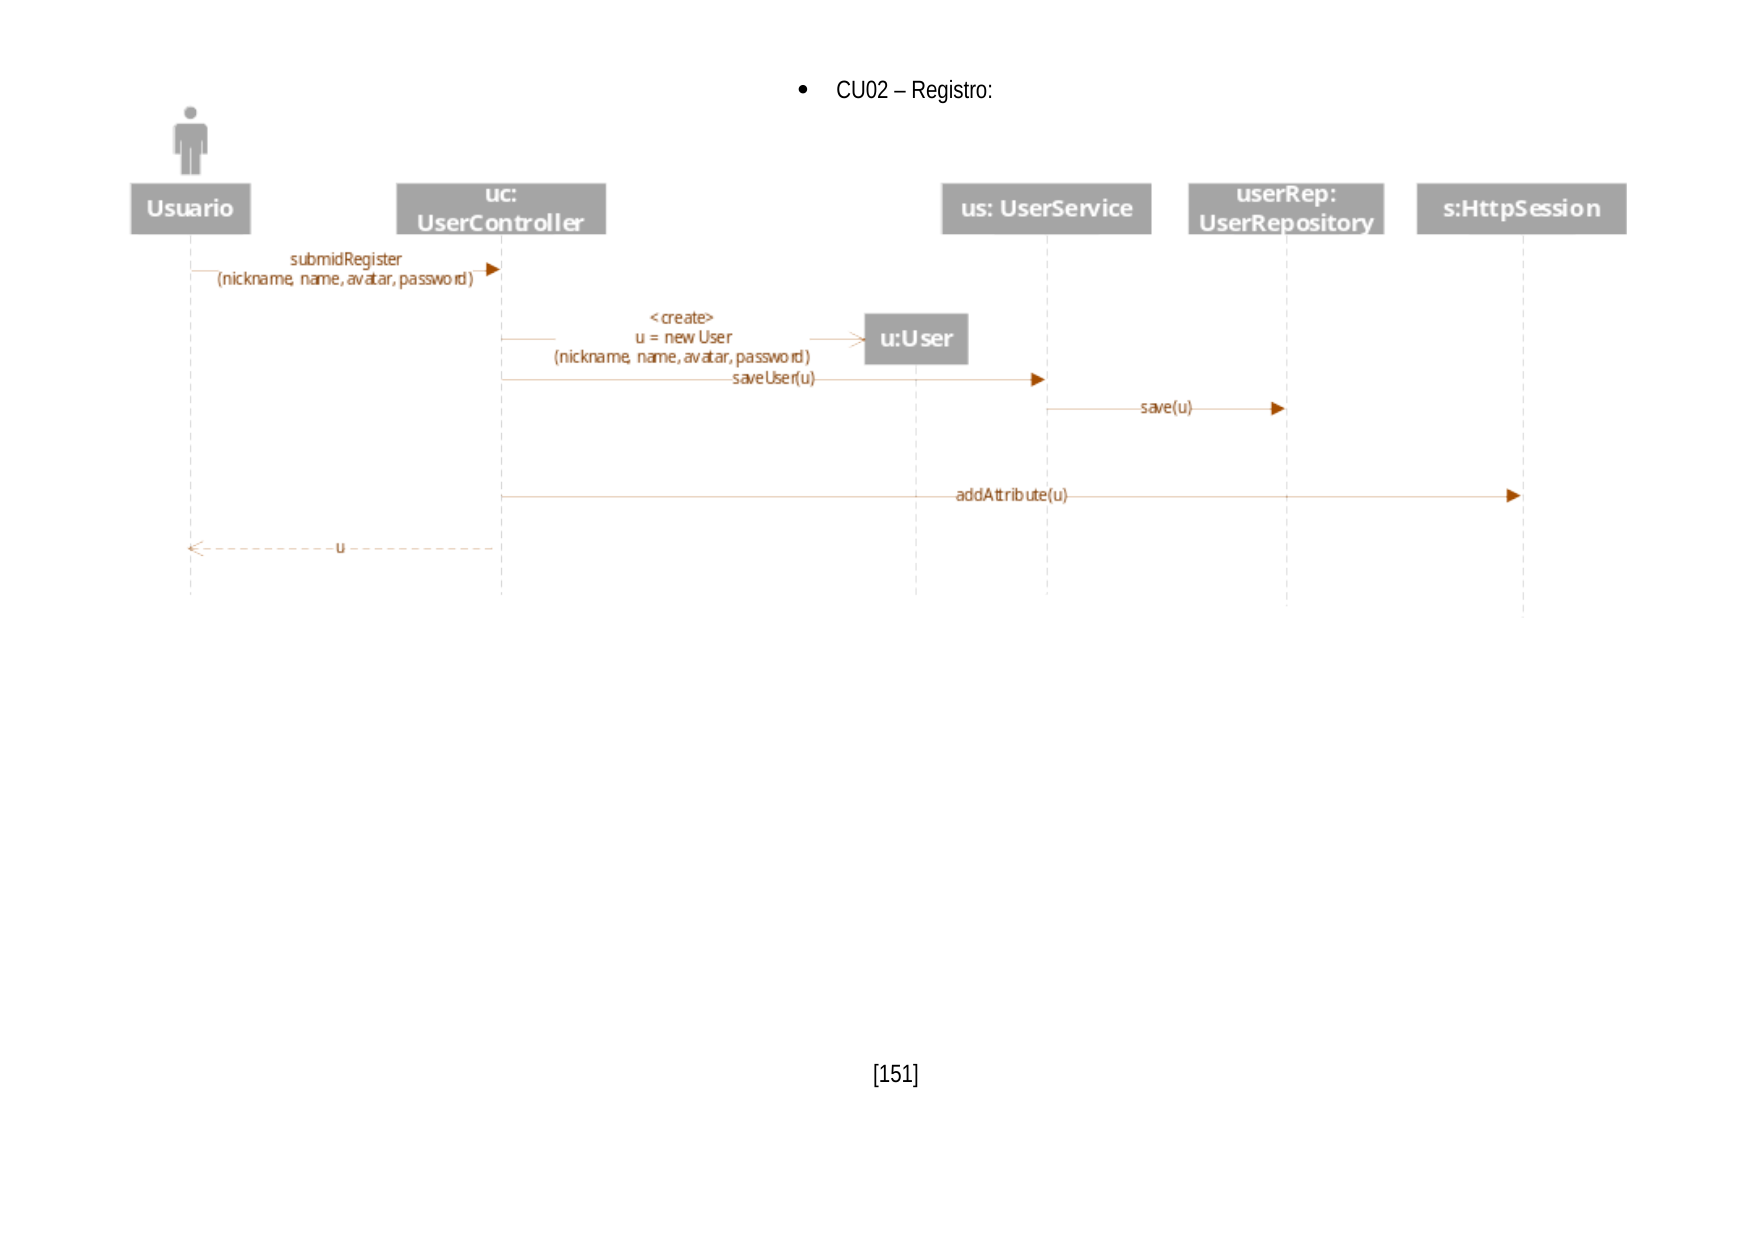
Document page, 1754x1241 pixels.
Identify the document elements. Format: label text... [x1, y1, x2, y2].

list CU02 – Registro: [112, 75, 1679, 104]
